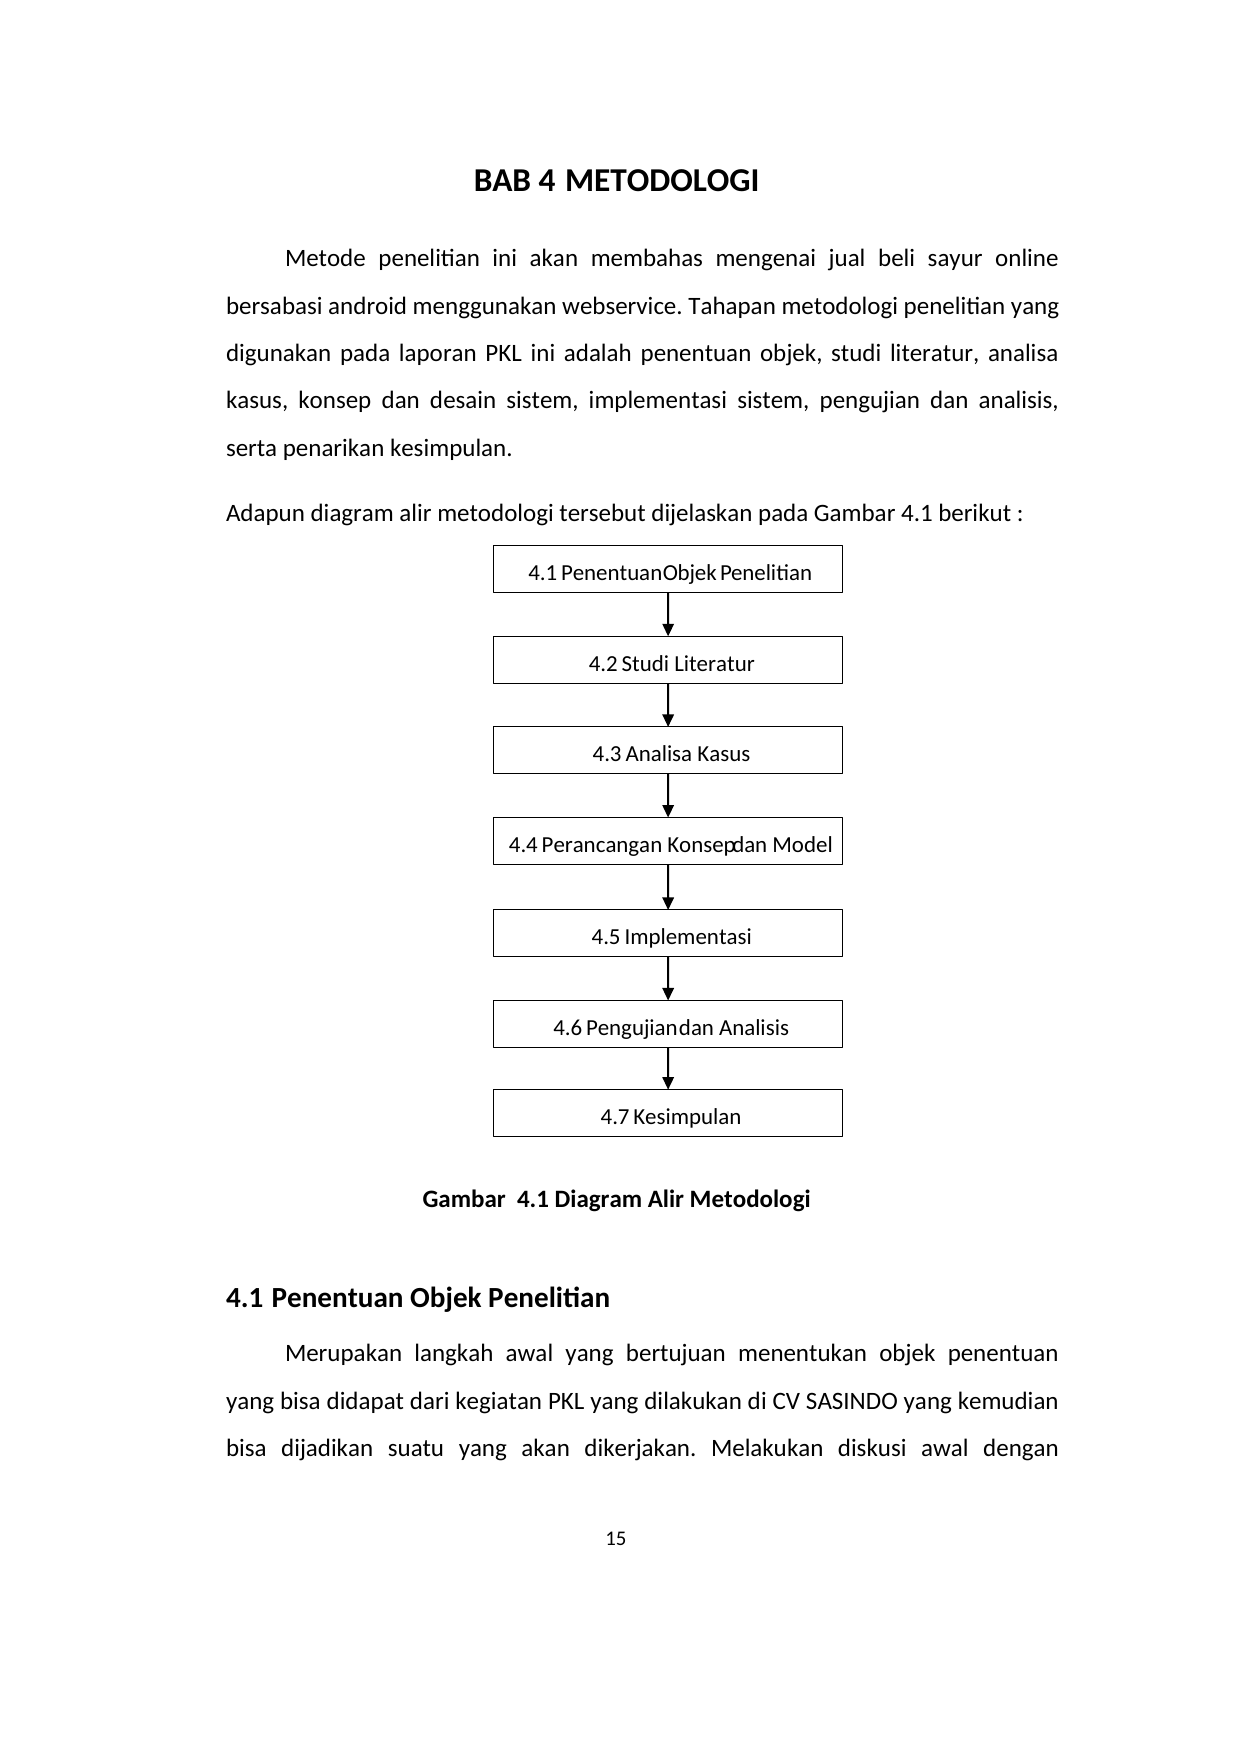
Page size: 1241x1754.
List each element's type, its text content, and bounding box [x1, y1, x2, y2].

subtitle 4.1 Penentuan Objek Penelitian [226, 1279, 1092, 1315]
picture [494, 644, 843, 675]
picture [494, 1097, 843, 1129]
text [226, 1337, 1060, 1463]
picture [494, 735, 843, 766]
text Adapun diagram alir metodologi tersebut dijelaskan pada Gambar 4.1 berikut : [226, 497, 1090, 527]
picture [494, 825, 843, 857]
text Gambar 4.1 Diagram Alir Metodologi [141, 1183, 1092, 1214]
picture [494, 917, 843, 949]
picture [494, 553, 843, 585]
text Metode penelitian ini akan membahas mengenai jual beli sayur online bersabasi android menggunakan webservice. Tahapan metodologi penelitian yang digunakan pada laporan PKL ini adalah penentuan objek, studi literatur, analisa kasus, konsep dan desain sistem, implementasi sistem, pengujian dan analisis, serta penarikan kesimpulan. [226, 242, 1060, 462]
subtitle BAB 4 METODOLOGI [141, 159, 1092, 200]
picture [494, 1008, 843, 1040]
